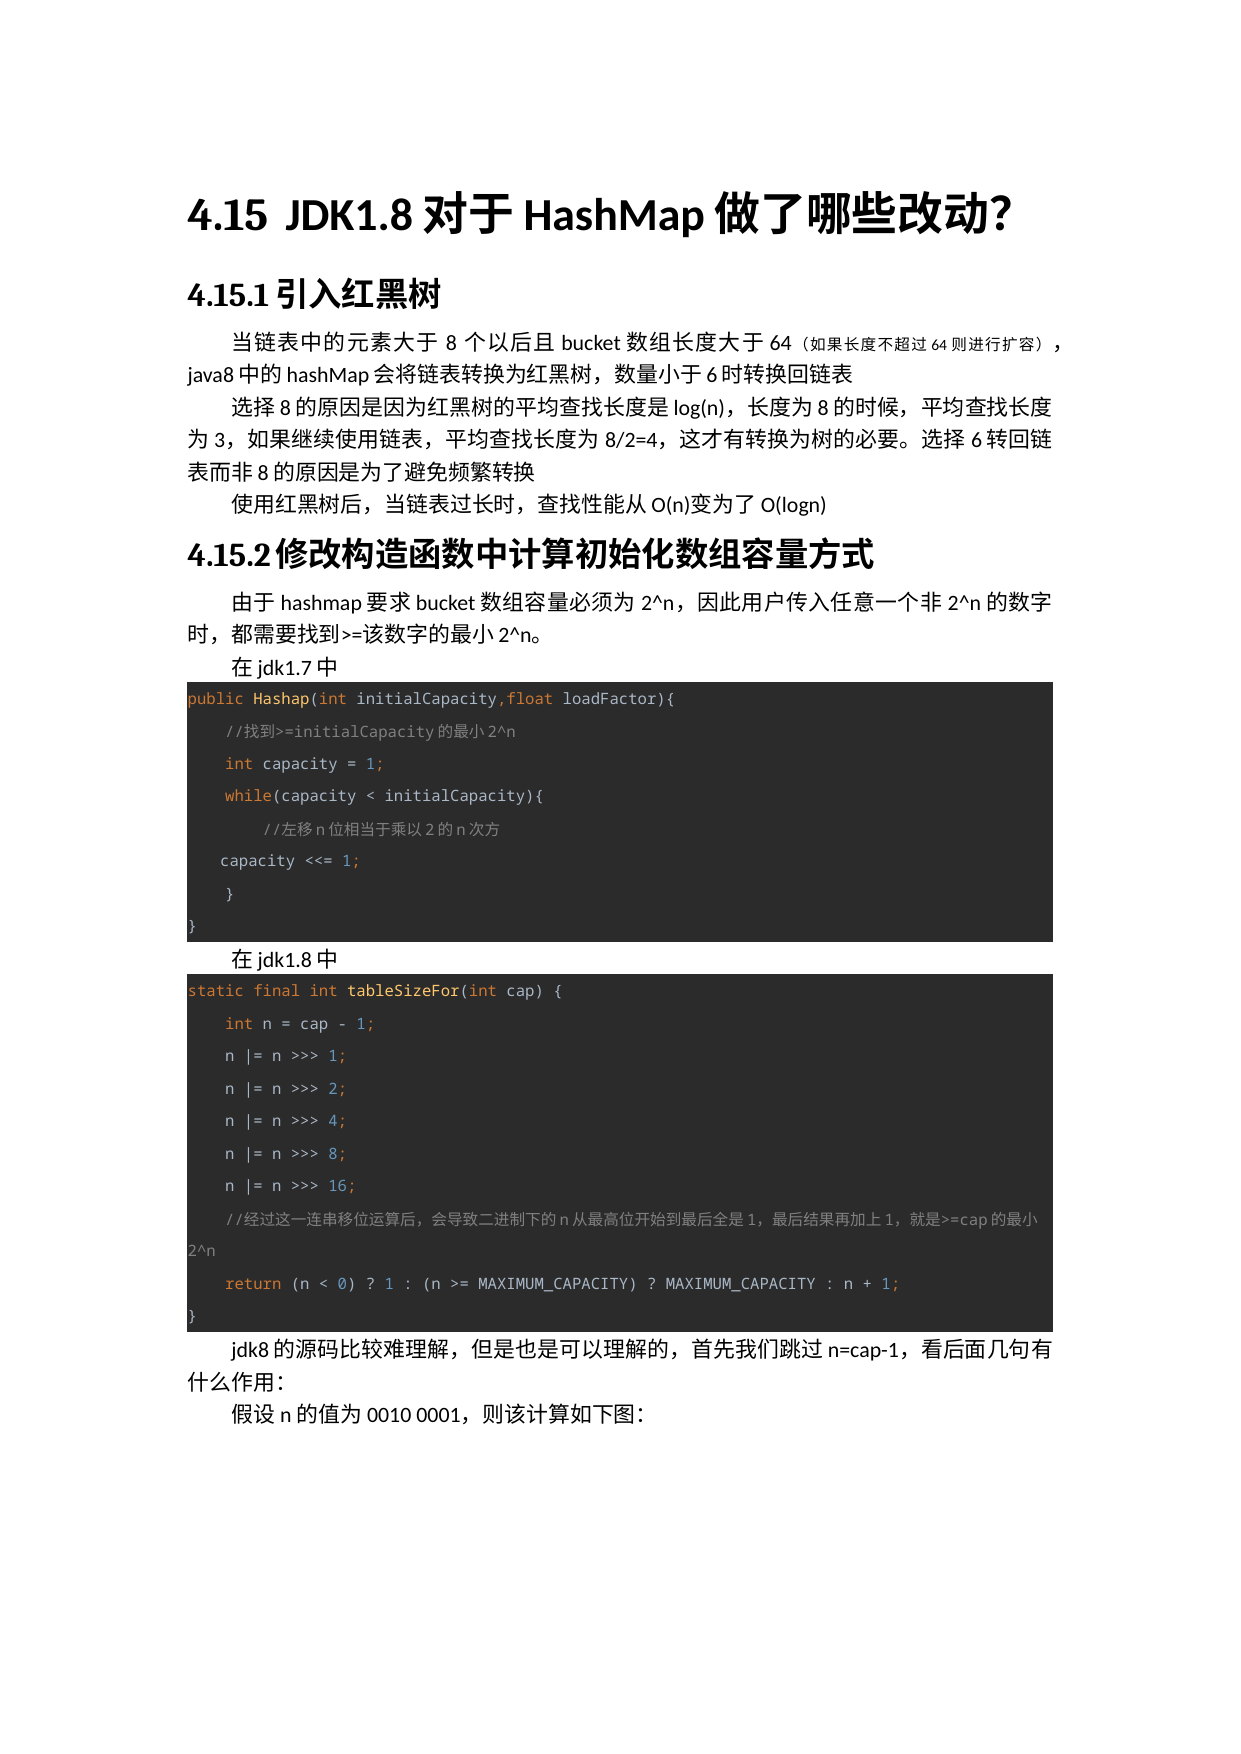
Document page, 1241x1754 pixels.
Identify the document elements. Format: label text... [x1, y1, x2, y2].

text 修改构造函数中计算初始化数组容量方式 [187, 519, 1053, 584]
text 在jdk1.7中 [187, 649, 1053, 682]
text 使用红黑树后，当链表过长时，查找性能从O(n)变为了O(logn) [187, 487, 1053, 519]
text 选择8的原因是因为红黑树的平均查找长度是log(n)，长度为8的时候，平均查找长度为3，如果继续使用链表，平均查找长度为8/2=4，这才有转换为树的必要。选择6转回链表而非8的原因是为了避免频繁转换 [187, 389, 1053, 487]
text JDK1.8对于HashMap做了哪些改动？ [187, 162, 1053, 259]
text 当链表中的元素大于 8 个以后且bucket数组长度大于64（如果长度不超过64则进行扩容），java8中的hashMap会将链表转换为红黑树，数量小于6时转换回链表 [187, 324, 1053, 389]
text 在jdk1.8中 [187, 942, 1053, 974]
text 假设 n 的值为 0010 0001，则该计算如下图： [187, 1397, 1053, 1429]
text 引入红黑树 [187, 259, 1053, 324]
text jdk8的源码比较难理解，但是也是可以理解的，首先我们跳过n=cap-1，看后面几句有什么作用： [187, 1332, 1053, 1397]
text public Hashap(int initialCapacity,float loadFactor){ //找到>=initialCapacity的最小2^n int capacity = 1; while(capacity < initialCapacity){ //左移n位相当于乘以2的n次方 capacity <<= 1; } } [187, 682, 1053, 942]
text static final int tableSizeFor(int cap) { int n = cap - 1; n |= n >>> 1; n |= n >>> 2; n |= n >>> 4; n |= n >>> 8; n |= n >>> 16; //经过这一连串移位运算后，会导致二进制下的n从最高位开始到最后全是1，最后结果再加上1，就是>=cap的最小2^n return (n < 0) ? 1 : (n >= MAXIMUM_CAPACITY) ? MAXIMUM_CAPACITY : n + 1; } [187, 974, 1053, 1332]
text 由于hashmap要求bucket数组容量必须为2^n，因此用户传入任意一个非2^n的数字时，都需要找到>=该数字的最小2^n。 [187, 584, 1053, 649]
